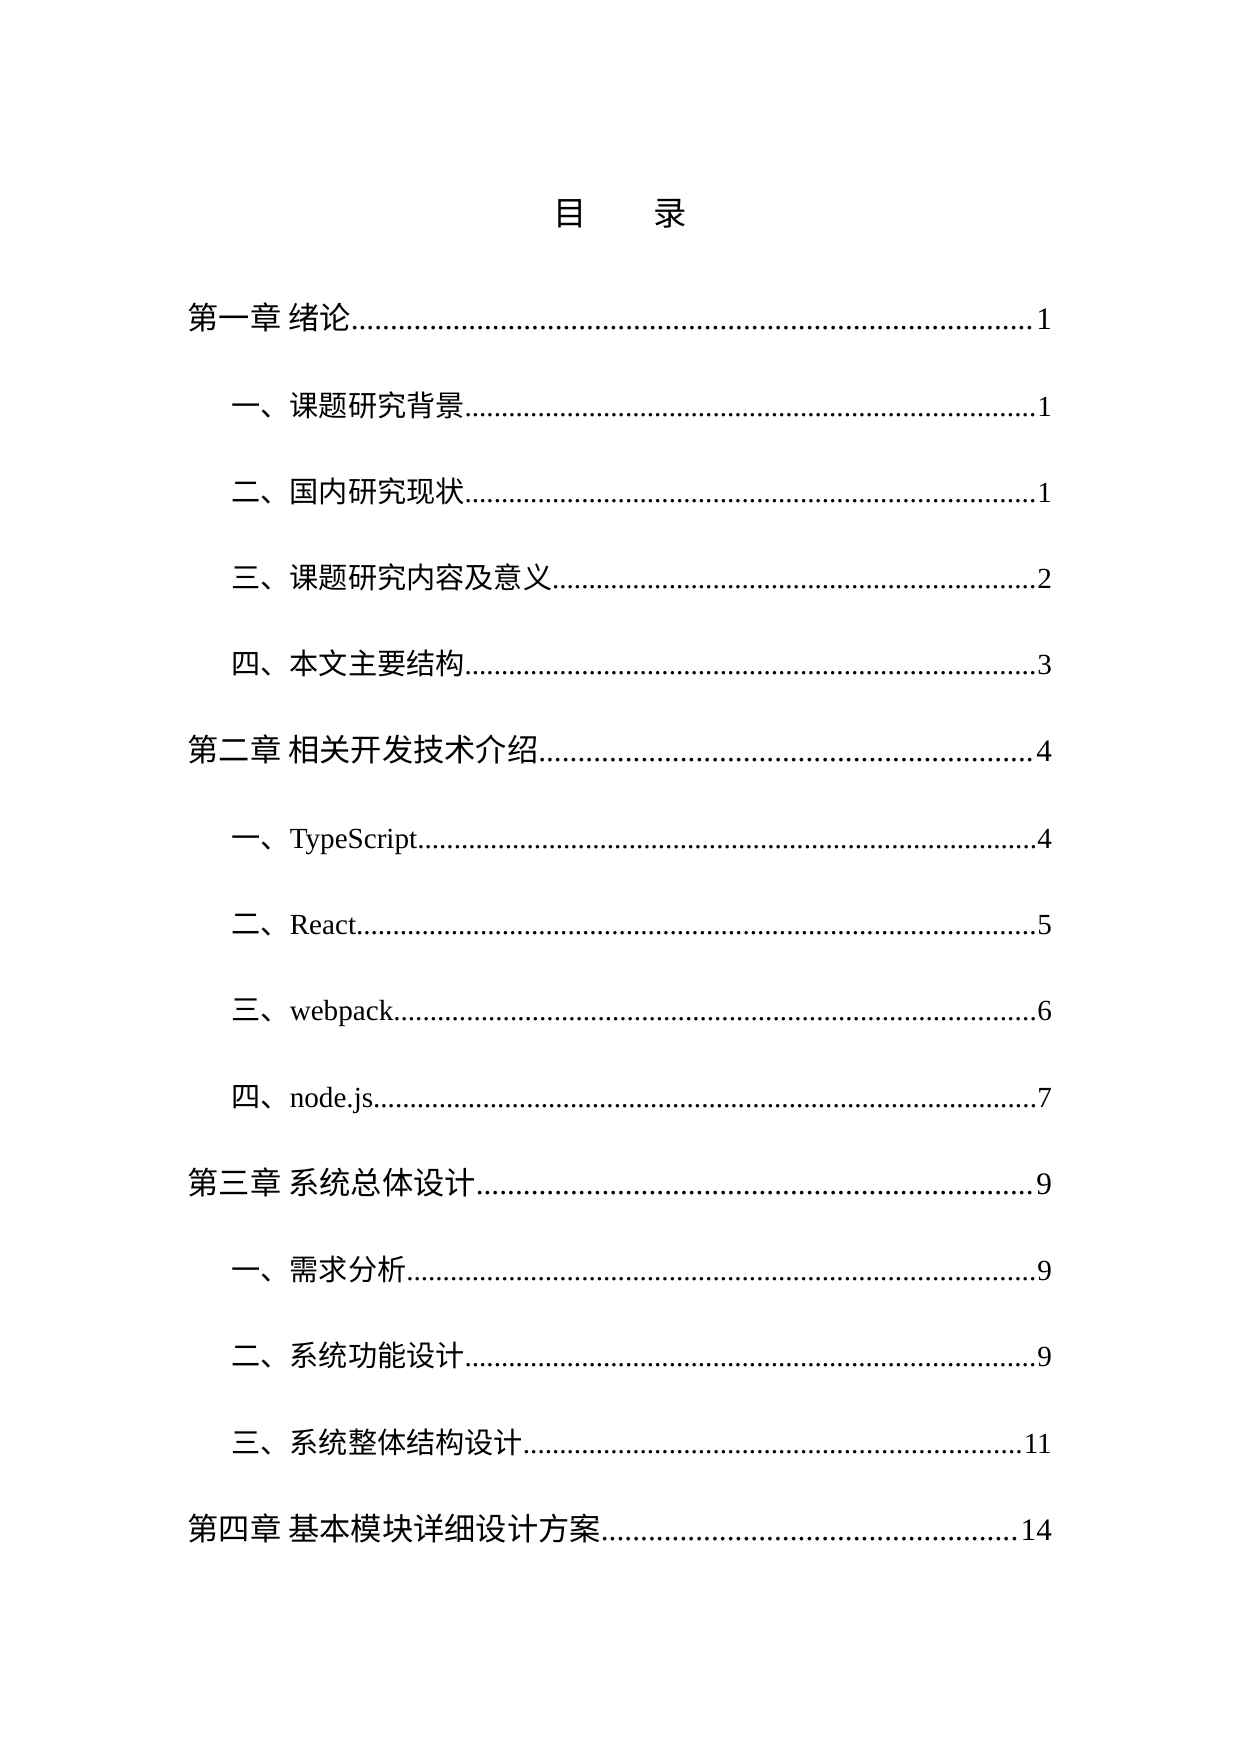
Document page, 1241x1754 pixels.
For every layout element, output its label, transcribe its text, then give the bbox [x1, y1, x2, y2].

text 一、TypeScript 4 [231, 803, 1053, 868]
text 三、系统整体结构设计 11 [231, 1408, 1053, 1473]
text 四、本文主要结构 3 [231, 629, 1053, 694]
text 三、课题研究内容及意义 2 [231, 543, 1053, 608]
text 第二章 相关开发技术介绍 4 [187, 716, 1053, 781]
text 一、需求分析 9 [231, 1236, 1053, 1301]
text 二、系统功能设计 9 [231, 1322, 1053, 1387]
text 二、React 5 [231, 889, 1053, 954]
text 三、webpack 6 [231, 976, 1053, 1041]
text 第三章 系统总体设计 9 [187, 1148, 1053, 1213]
text 一、课题研究背景 1 [231, 371, 1053, 436]
text 第一章 绪论 1 [187, 283, 1053, 348]
text 第四章 基本模块详细设计方案 14 [187, 1494, 1053, 1559]
text 四、node.js 7 [231, 1062, 1053, 1127]
text 二、国内研究现状 1 [231, 457, 1053, 522]
subtitle 目 录 [187, 178, 1053, 243]
